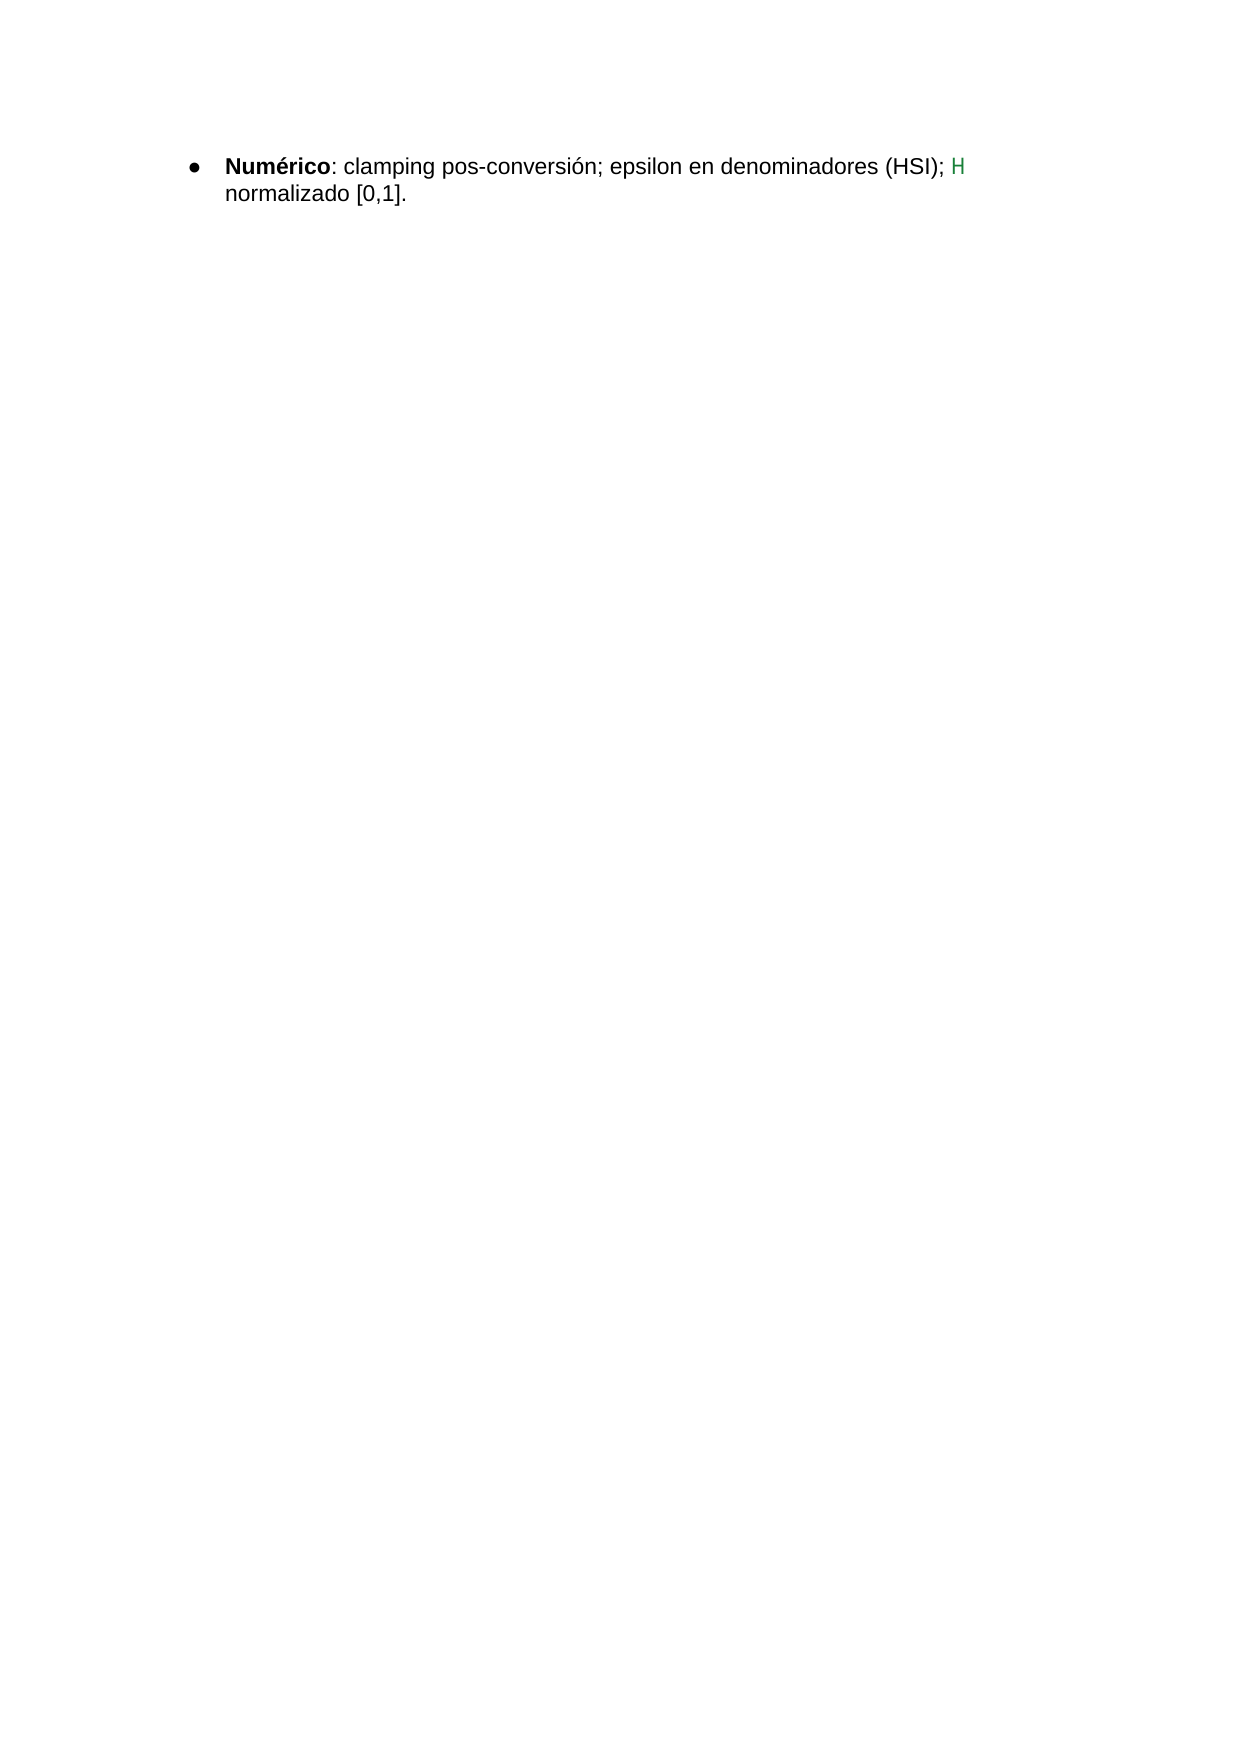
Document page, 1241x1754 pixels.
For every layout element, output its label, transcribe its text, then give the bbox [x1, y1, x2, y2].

list Numérico: clamping pos-conversión; epsilon en denominadores (HSI); H normalizado [0,1]. [187, 150, 1090, 207]
